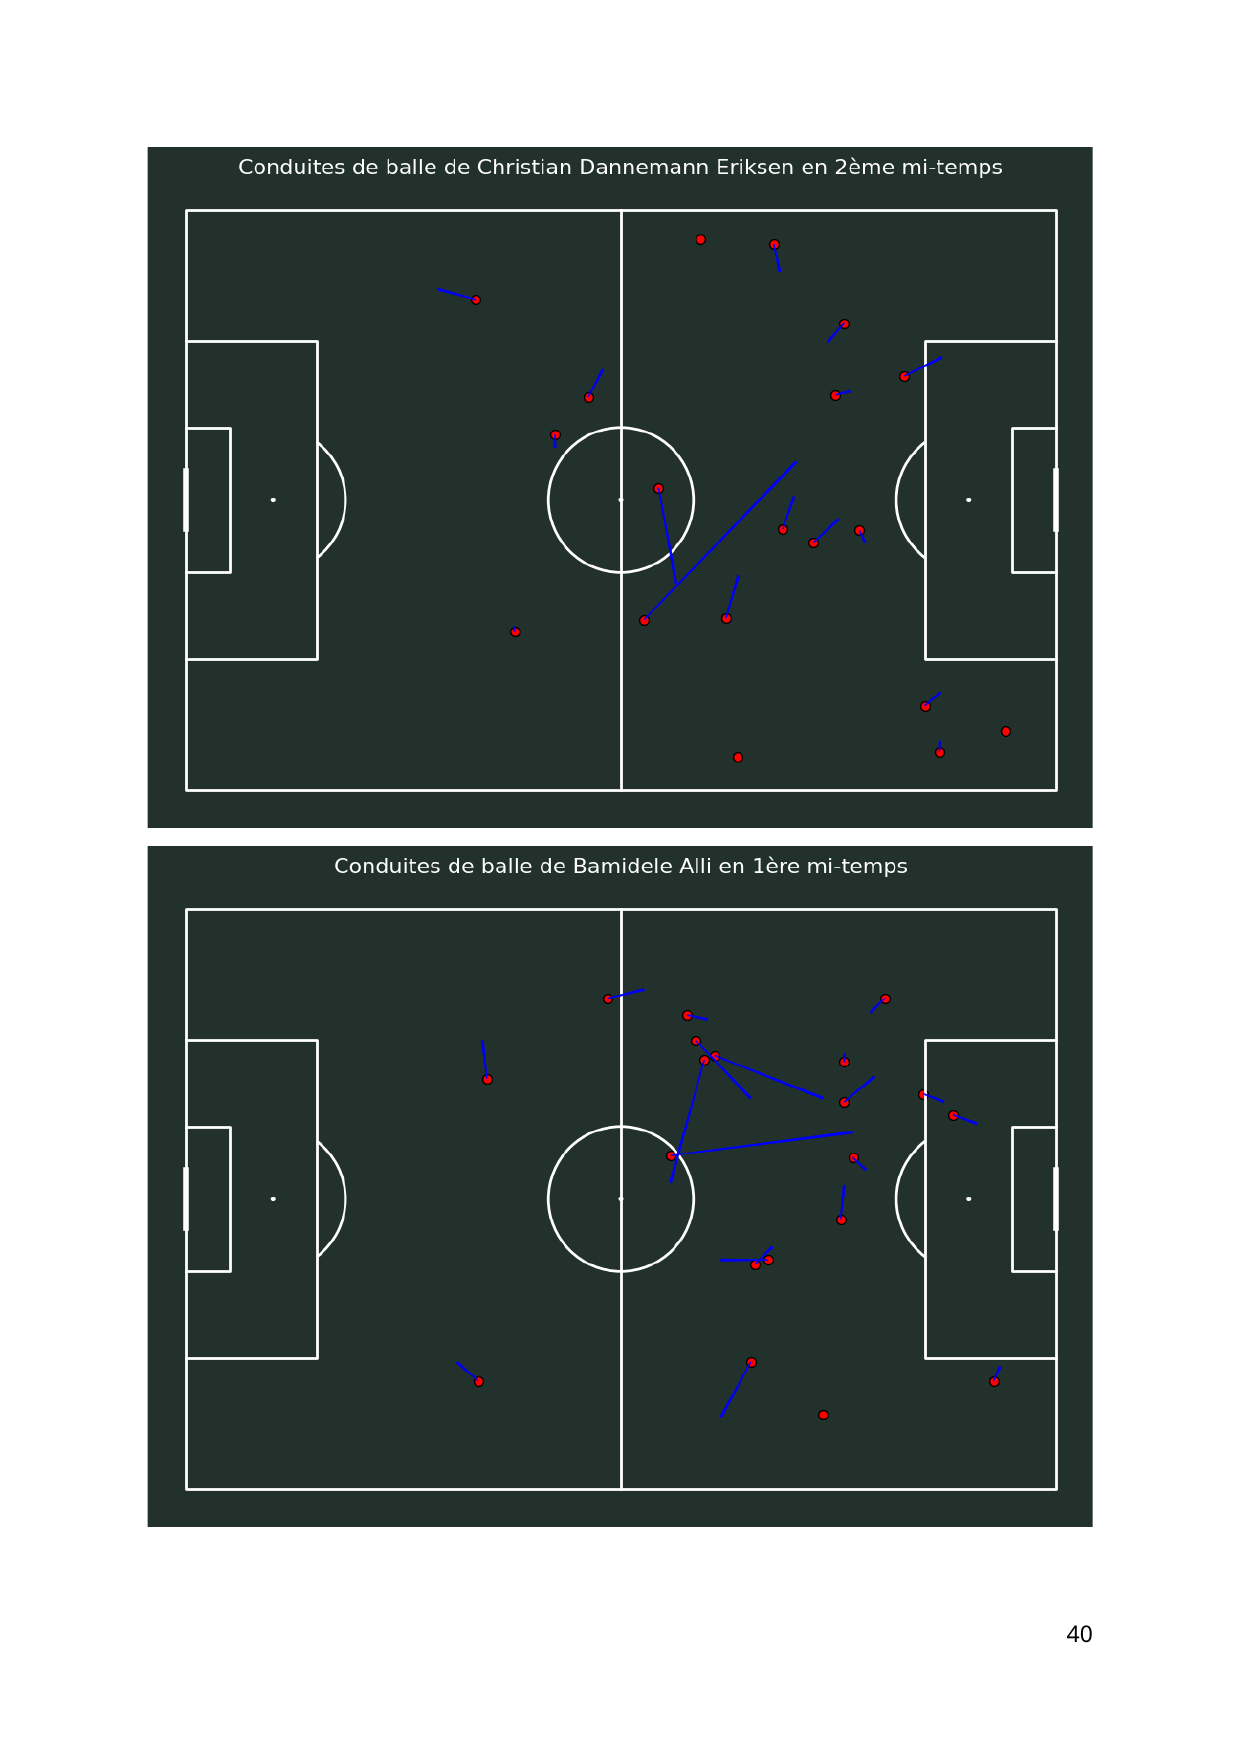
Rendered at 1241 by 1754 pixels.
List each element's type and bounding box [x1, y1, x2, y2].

picture [147, 147, 1093, 828]
picture [147, 846, 1093, 1527]
